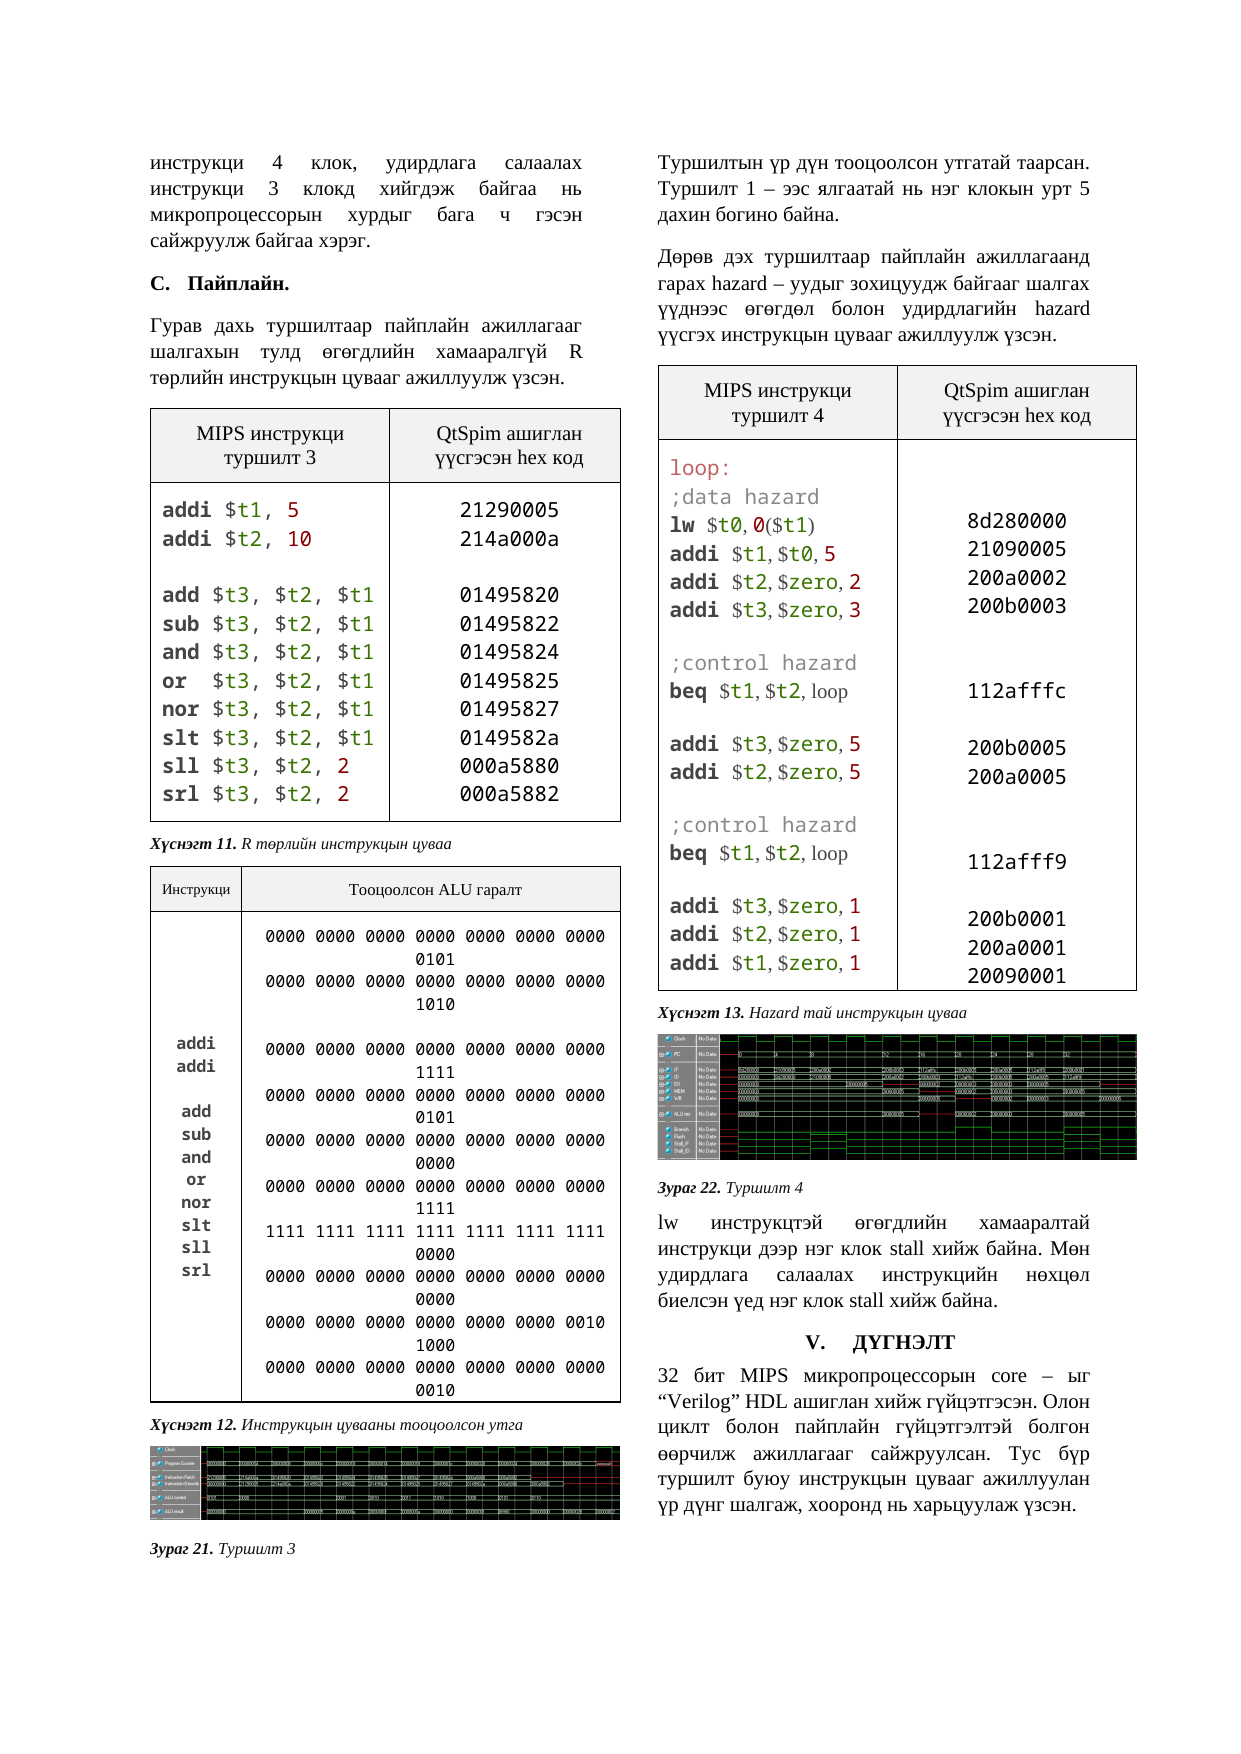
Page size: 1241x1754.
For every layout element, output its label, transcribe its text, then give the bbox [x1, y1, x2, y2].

subtitle ДҮГНЭЛТ [658, 1330, 1090, 1354]
picture [657, 1034, 1137, 1160]
text Дөрөв дэх туршилтаар пайплайн ажиллагаанд гарах hazard – уудыг зохицуудж байгааг шалгах үүднээс өгөгдөл болон удирдлагийн hazard үүсгэх инструкцын цувааг ажиллуулж үзсэн. [658, 244, 1090, 346]
text Гурав дахь туршилтаар пайплайн ажиллагааг шалгахын тулд өгөгдлийн хамааралгүй R төрлийн инструкцын цувааг ажиллуулж үзсэн. [150, 313, 583, 389]
picture [150, 1446, 620, 1520]
table_header Инструкци [151, 867, 241, 911]
text Хүснэгт 11. R төрлийн инструкцын цуваа [150, 834, 583, 853]
table_cell loop: ;data hazard lw $t0, 0($t1) addi $t1, $t0, 5 addi $t2, $zero, 2 addi $t3, $zero, 3 ;control hazard beq $t1, $t2, loop addi $t3, $zero, 5 addi $t2, $zero, 5 ;control hazard beq $t1, $t2, loop addi $t3, $zero, 1 addi $t2, $zero, 1 addi $t1, $zero, 1 [659, 440, 897, 989]
table_cell addi $t1, 5 addi $t2, 10 add $t3, $t2, $t1 sub $t3, $t2, $t1 and $t3, $t2, $t1 or $t3, $t2, $t1 nor $t3, $t2, $t1 slt $t3, $t2, $t1 sll $t3, $t2, 2 srl $t3, $t2, 2 [151, 483, 389, 821]
table_cell 0000 0000 0000 0000 0000 0000 0000 0101 0000 0000 0000 0000 0000 0000 0000 1010 0000 0000 0000 0000 0000 0000 0000 1111 0000 0000 0000 0000 0000 0000 0000 0101 0000 0000 0000 0000 0000 0000 0000 0000 0000 0000 0000 0000 0000 0000 0000 1111 1111 1111 1111 1111 1111 1111 1111 0000 0000 0000 0000 0000 0000 0000 0000 0000 0000 0000 0000 0000 0000 0000 0010 1000 0000 0000 0000 0000 0000 0000 0000 0010 [242, 912, 620, 1401]
table_header QtSpim ашиглан үүсгэсэн hex код [898, 366, 1136, 439]
table_header Тооцоолсон ALU гаралт [242, 867, 620, 911]
table_header MIPS инструкци туршилт 4 [659, 366, 897, 439]
text Хүснэгт 13. Hazard тай инструкцын цуваа [658, 1003, 1090, 1022]
table_header MIPS инструкци туршилт 3 [151, 409, 389, 482]
table_cell addi addi add sub and or nor slt sll srl [151, 912, 241, 1401]
table_cell 8d280000 21090005 200a0002 200b0003 112afffc 200b0005 200a0005 112afff9 200b0001 200a0001 20090001 [898, 440, 1136, 989]
text Зураг 22. Туршилт 4 [658, 1178, 1090, 1197]
text Туршилтын үр дүн тооцоолсон утгатай таарсан. Туршилт 1 – ээс ялгаатай нь нэг клокын урт 5 дахин богино байна. [658, 150, 1090, 226]
text lw инструкцтэй өгөгдлийн хамааралтай инструкци дээр нэг клок stall хийж байна. Мөн удирдлага салаалах инструкцийн нөхцөл биелсэн үед нэг клок stall хийж байна. [658, 1210, 1090, 1312]
text 32 бит MIPS микропроцессорын core – ыг “Verilog” HDL ашиглан хийж гүйцэтгэсэн. Олон циклт болон пайплайн гүйцэтгэлтэй болгон өөрчилж ажиллагааг сайжруулсан. Тус бүр туршилт буюу инструкцын цувааг ажиллуулан үр дүнг шалгаж, хооронд нь харьцуулаж үзсэн. [658, 1363, 1090, 1516]
table_cell 21290005 214a000a 01495820 01495822 01495824 01495825 01495827 0149582a 000a5880 000a5882 [390, 483, 620, 821]
text Зураг 21. Туршилт 3 [150, 1538, 583, 1558]
list Пайплайн. [150, 270, 583, 294]
text Хүснэгт 12. Инструкцын цувааны тооцоолсон утга [150, 1415, 583, 1434]
table_header QtSpim ашиглан үүсгэсэн hex код [390, 409, 620, 482]
